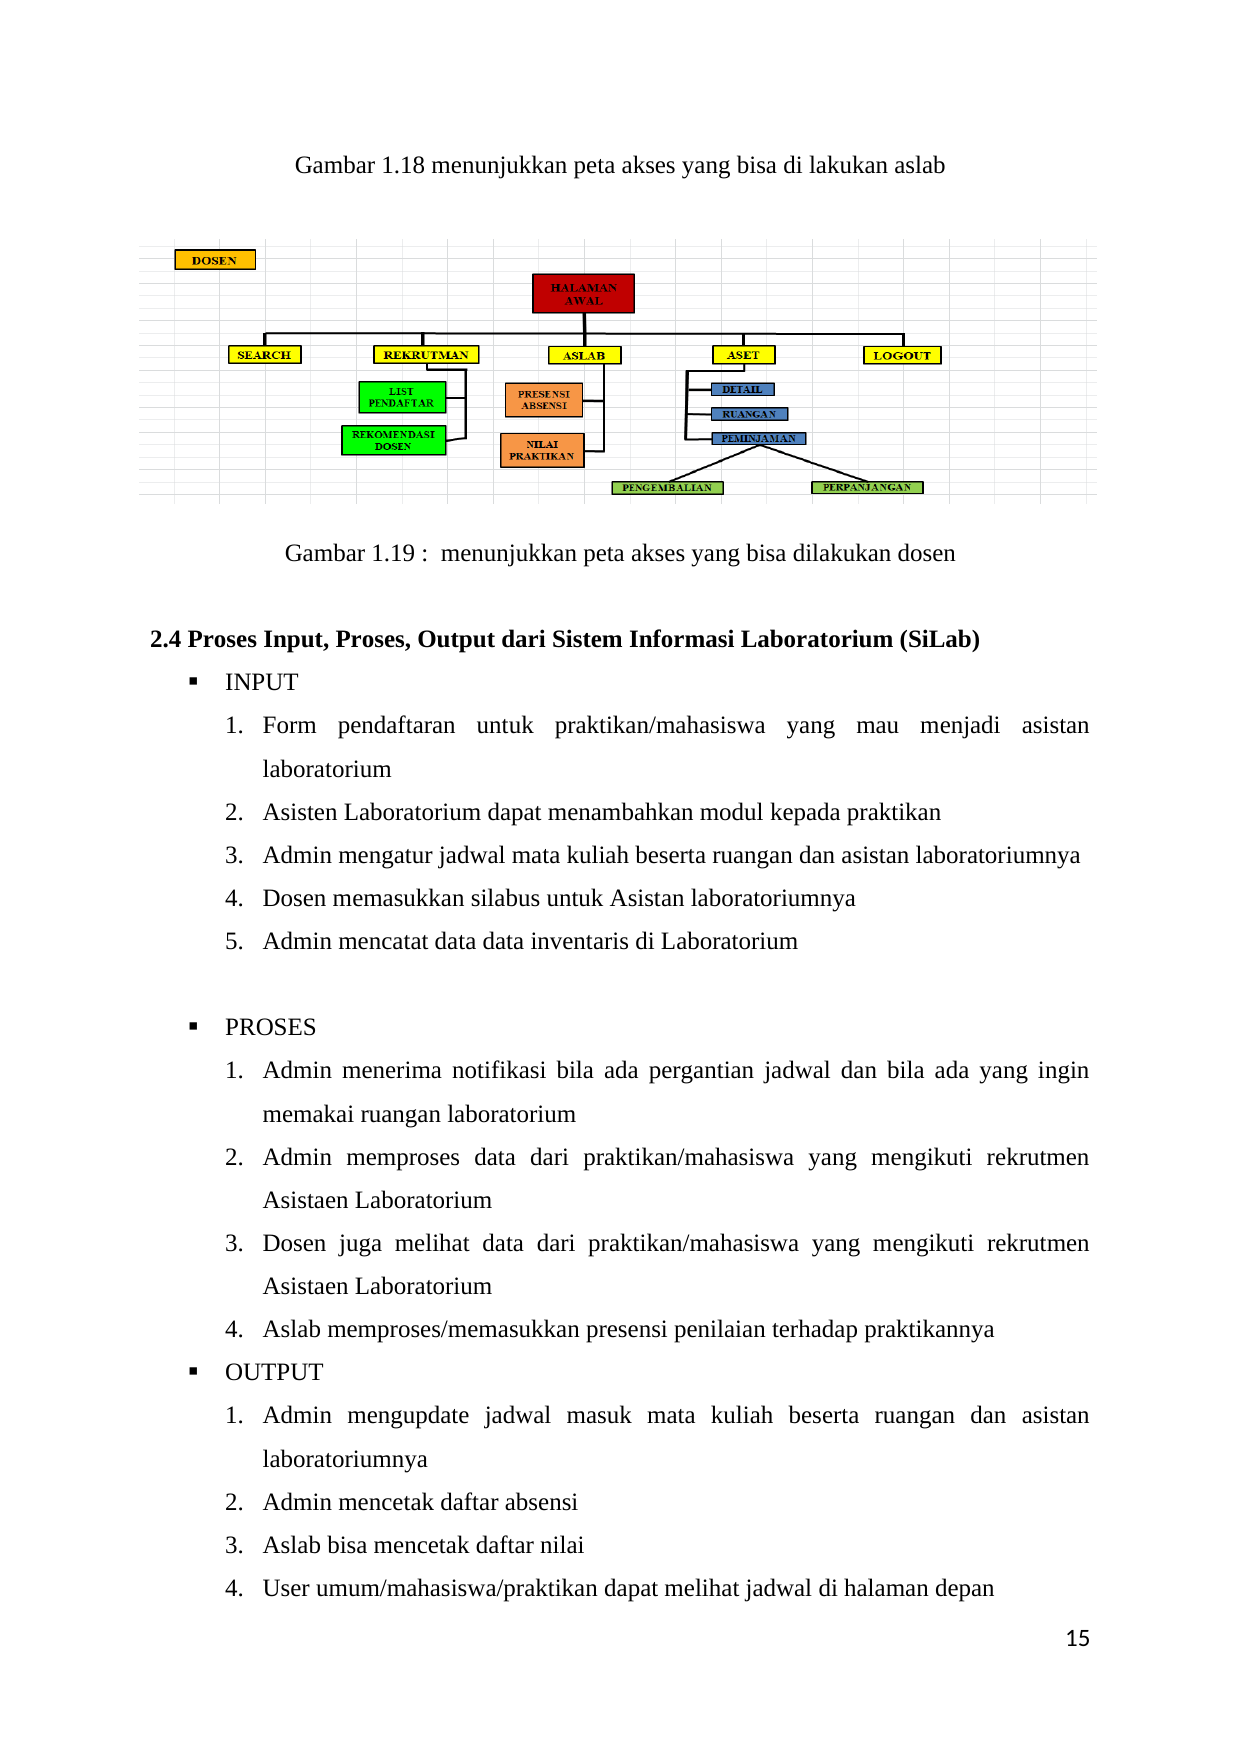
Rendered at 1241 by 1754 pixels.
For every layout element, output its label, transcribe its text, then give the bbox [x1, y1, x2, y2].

list Admin mengupdate jadwal masuk mata kuliah beserta ruangan dan asistan laboratoriumnya [225, 1401, 1090, 1472]
text Gambar 1.18 menunjukkan peta akses yang bisa di lakukan aslab [150, 150, 1090, 179]
picture [139, 239, 1097, 504]
list Admin menerima notifikasi bila ada pergantian jadwal dan bila ada yang ingin memakai ruangan laboratorium [225, 1056, 1090, 1127]
list INPUT [187, 667, 1090, 696]
list Aslab memproses/memasukkan presensi penilaian terhadap praktikannya [225, 1314, 1090, 1343]
list PROSES [187, 1012, 1090, 1041]
list OUTPUT [187, 1357, 1090, 1386]
list Dosen memasukkan silabus untuk Asistan laboratoriumnya [225, 883, 1090, 912]
text Gambar 1.19 : menunjukkan peta akses yang bisa dilakukan dosen [150, 538, 1090, 567]
list Dosen juga melihat data dari praktikan/mahasiswa yang mengikuti rekrutmen Asistaen Laboratorium [225, 1228, 1090, 1300]
list Admin mencatat data data inventaris di Laboratorium [225, 926, 1090, 955]
list Admin mencetak daftar absensi [225, 1487, 1090, 1516]
list Asisten Laboratorium dapat menambahkan modul kepada praktikan [225, 797, 1090, 826]
list Aslab bisa mencetak daftar nilai [225, 1530, 1090, 1559]
list User umum/mahasiswa/praktikan dapat melihat jadwal di halaman depan [225, 1573, 1090, 1602]
list Form pendaftaran untuk praktikan/mahasiswa yang mau menjadi asistan laboratorium [225, 711, 1090, 782]
list Admin memproses data dari praktikan/mahasiswa yang mengikuti rekrutmen Asistaen Laboratorium [225, 1142, 1090, 1214]
text 2.4 Proses Input, Proses, Output dari Sistem Informasi Laboratorium (SiLab) [150, 624, 1090, 653]
list Admin mengatur jadwal mata kuliah beserta ruangan dan asistan laboratoriumnya [225, 840, 1090, 869]
